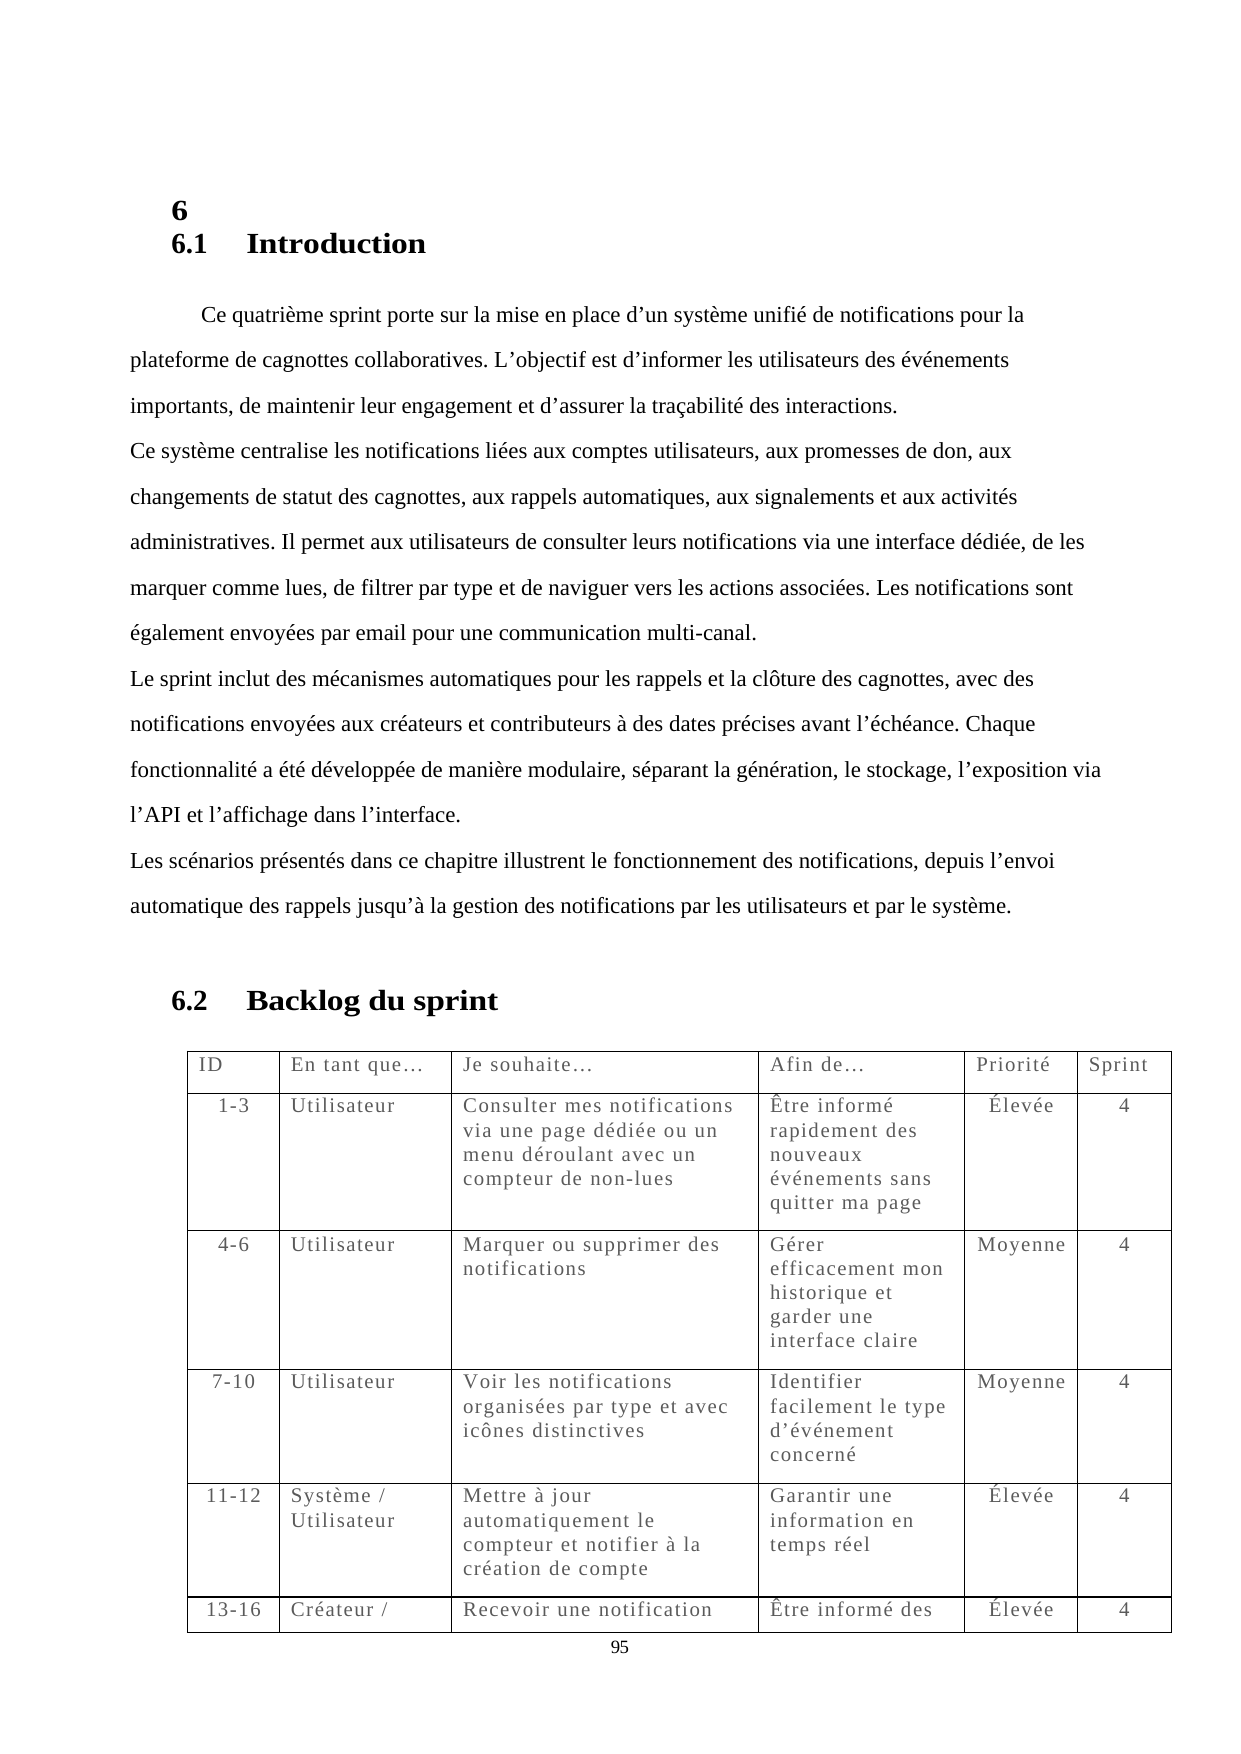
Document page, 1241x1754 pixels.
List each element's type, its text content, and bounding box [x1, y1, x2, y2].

text Ce système centralise les notifications liées aux comptes utilisateurs, aux promesses de don, aux changements de statut des cagnottes, aux rappels automatiques, aux signalements et aux activités administratives. Il permet aux utilisateurs de consulter leurs notifications via une interface dédiée, de les marquer comme lues, de filtrer par type et de naviguer vers les actions associées. Les notifications sont également envoyées par email pour une communication multi-canal. [130, 437, 1111, 646]
table_header En tant que… [280, 1052, 451, 1092]
table_cell Utilisateur [280, 1370, 451, 1482]
text Le sprint inclut des mécanismes automatiques pour les rappels et la clôture des cagnottes, avec des notifications envoyées aux créateurs et contributeurs à des dates précises avant l’échéance. Chaque fonctionnalité a été développée de manière modulaire, séparant la génération, le stockage, l’exposition via l’API et l’affichage dans l’interface. [130, 665, 1111, 828]
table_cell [759, 1598, 964, 1632]
table_cell 4-6 [188, 1231, 279, 1368]
table_cell Moyenne [965, 1370, 1077, 1482]
table_header Sprint [1078, 1052, 1171, 1092]
table_cell 4 [1078, 1598, 1171, 1632]
text Les scénarios présentés dans ce chapitre illustrent le fonctionnement des notifications, depuis l’envoi automatique des rappels jusqu’à la gestion des notifications par les utilisateurs et par le système. [130, 847, 1111, 919]
table_cell 4 [1078, 1094, 1171, 1230]
text Ce quatrième sprint porte sur la mise en place d’un système unifié de notifications pour la plateforme de cagnottes collaboratives. L’objectif est d’informer les utilisateurs des événements importants, de maintenir leur engagement et d’assurer la traçabilité des interactions. [130, 301, 1111, 418]
table_cell Voir les notifications organisées par type et avec icônes distinctives [452, 1370, 758, 1482]
table_cell Gérer efficacement mon historique et garder une interface claire [759, 1231, 964, 1368]
table_cell 4 [1078, 1484, 1171, 1596]
table_cell 11-12 [188, 1484, 279, 1596]
table_header Je souhaite… [452, 1052, 758, 1092]
table_cell Être informé rapidement des nouveaux événements sans quitter ma page [759, 1094, 964, 1230]
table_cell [452, 1598, 758, 1632]
subtitle Introduction [171, 226, 1240, 260]
table_cell Élevée [965, 1484, 1077, 1596]
table_cell 1-3 [188, 1094, 279, 1230]
table_cell Garantir une information en temps réel [759, 1484, 964, 1596]
table_header Priorité [965, 1052, 1077, 1092]
table_cell 13-16 [188, 1598, 279, 1632]
table_cell Identifier facilement le type d’événement concerné [759, 1370, 964, 1482]
table_header ID [188, 1052, 279, 1092]
table_header Afin de… [759, 1052, 964, 1092]
table_cell Consulter mes notifications via une page dédiée ou un menu déroulant avec un compteur de non-lues [452, 1094, 758, 1230]
table_cell Élevée [965, 1094, 1077, 1230]
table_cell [280, 1598, 451, 1632]
table_cell Utilisateur [280, 1231, 451, 1368]
table_cell Système / Utilisateur [280, 1484, 451, 1596]
table_cell Élevée [965, 1598, 1077, 1632]
table_cell Marquer ou supprimer des notifications [452, 1231, 758, 1368]
subtitle Backlog du sprint [171, 983, 1240, 1017]
table_cell Moyenne [965, 1231, 1077, 1368]
table_cell Mettre à jour automatiquement le compteur et notifier à la création de compte [452, 1484, 758, 1596]
table_cell 4 [1078, 1231, 1171, 1368]
table_cell 4 [1078, 1370, 1171, 1482]
table_cell Utilisateur [280, 1094, 451, 1230]
table_cell 7-10 [188, 1370, 279, 1482]
